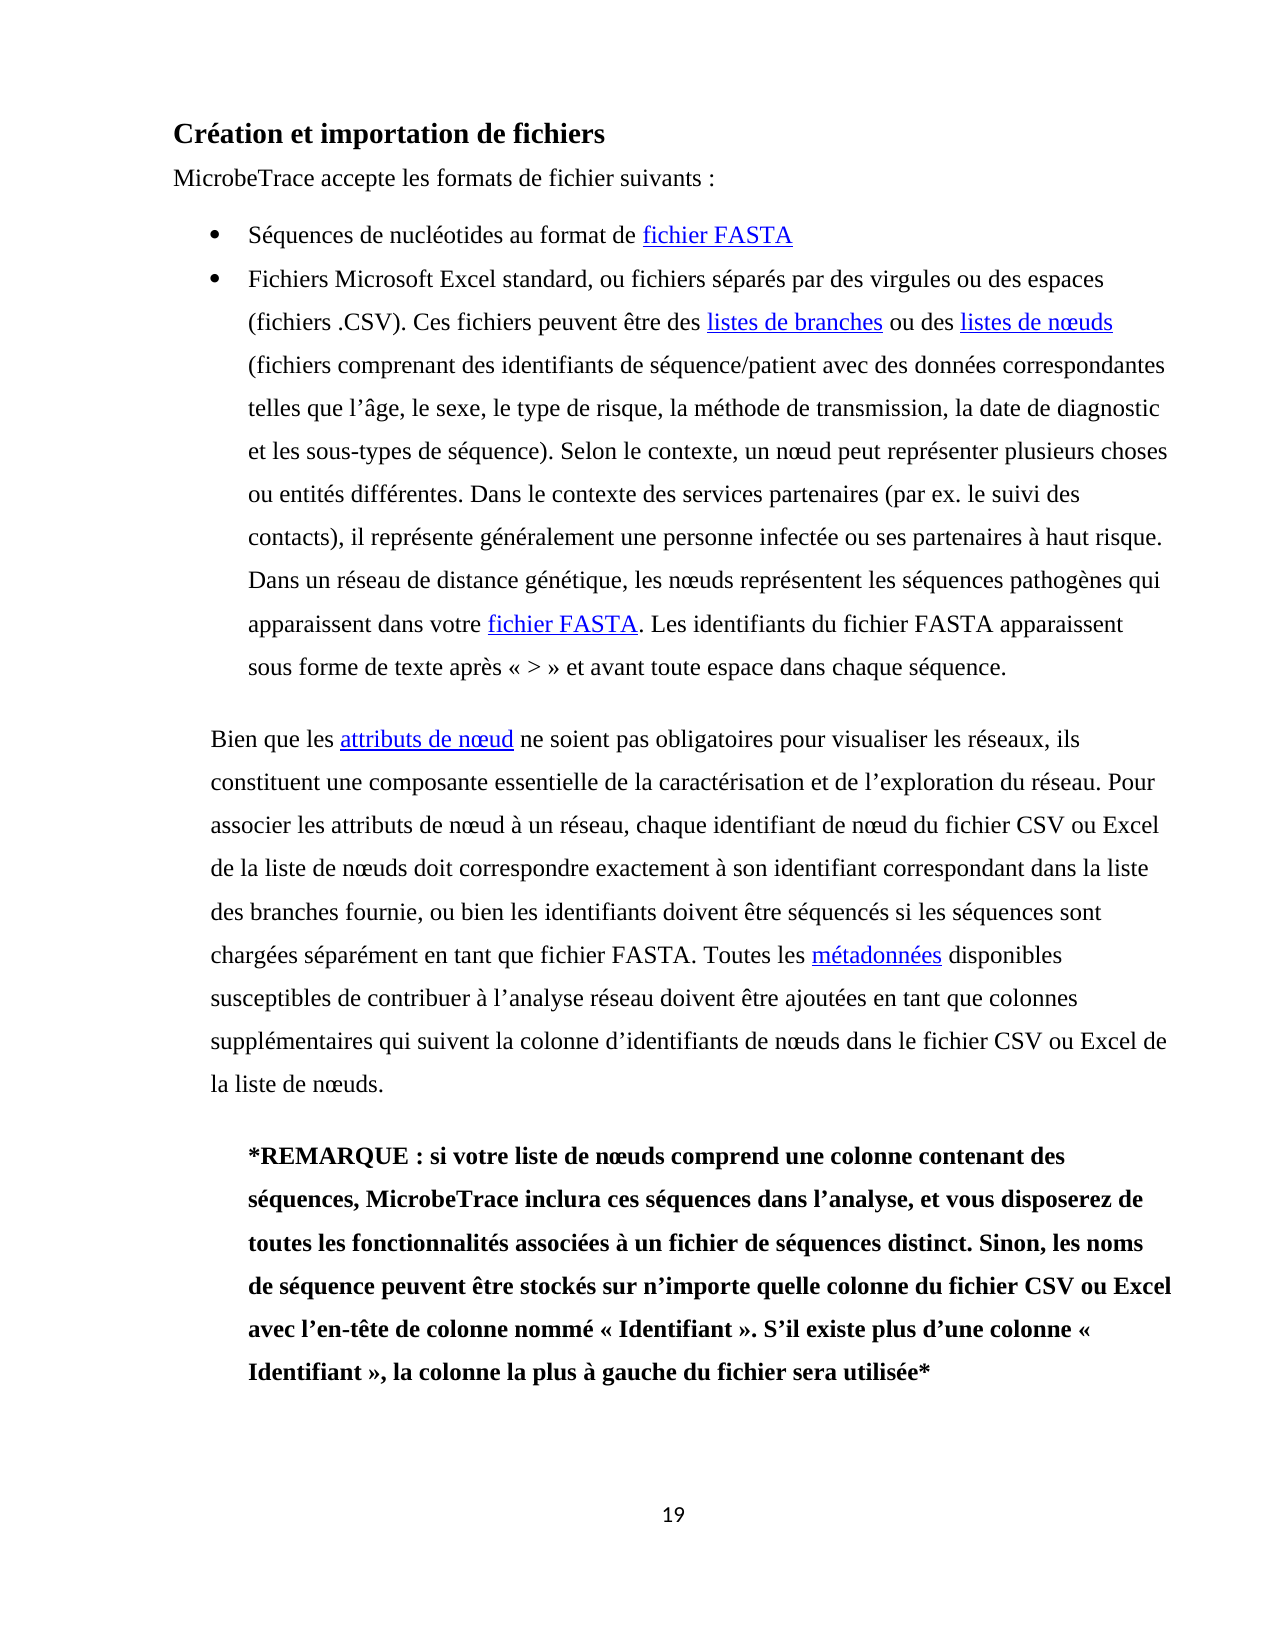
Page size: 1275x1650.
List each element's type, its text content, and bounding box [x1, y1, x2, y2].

list Fichiers Microsoft Excel standard, ou fichiers séparés par des virgules ou des espaces (fichiers .CSV). Ces fichiers peuvent être des listes de branches ou des listes de nœuds (fichiers comprenant des identifiants de séquence/patient avec des données correspondantes telles que l’âge, le sexe, le type de risque, la méthode de transmission, la date de diagnostic et les sous-types de séquence). Selon le contexte, un nœud peut représenter plusieurs choses ou entités différentes. Dans le contexte des services partenaires (par ex. le suivi des contacts), il représente généralement une personne infectée ou ses partenaires à haut risque. Dans un réseau de distance génétique, les nœuds représentent les séquences pathogènes qui apparaissent dans votre fichier FASTA. Les identifiants du fichier FASTA apparaissent sous forme de texte après « > » et avant toute espace dans chaque séquence. [210, 293, 1173, 710]
text Bien que les attributs de nœud ne soient pas obligatoires pour visualiser les réseaux, ils constituent une composante essentielle de la caractérisation et de l’exploration du réseau. Pour associer les attributs de nœud à un réseau, chaque identifiant de nœud du fichier CSV ou Excel de la liste de nœuds doit correspondre exactement à son identifiant correspondant dans la liste des branches fournie, ou bien les identifiants doivent être séquencés si les séquences sont chargées séparément en tant que fichier FASTA. Toutes les métadonnées disponibles susceptibles de contribuer à l’analyse réseau doivent être ajoutées en tant que colonnes supplémentaires qui suivent la colonne d’identifiants de nœuds dans le fichier CSV ou Excel de la liste de nœuds. [210, 753, 1173, 1127]
text Création et importation de fichiers [173, 117, 1173, 150]
text MicrobeTrace accepte les formats de fichier suivants : [173, 163, 1173, 191]
text *REMARQUE : si votre liste de nœuds comprend une colonne contenant des séquences, MicrobeTrace inclura ces séquences dans l’analyse, et vous disposerez de toutes les fonctionnalités associées à un fichier de séquences distinct. Sinon, les noms de séquence peuvent être stockés sur n’importe quelle colonne du fichier CSV ou Excel avec l’en-tête de colonne nommé « Identifiant ». S’il existe plus d’une colonne « Identifiant », la colonne la plus à gauche du fichier sera utilisée* [248, 1171, 1173, 1415]
list Séquences de nucléotides au format de fichier FASTA [210, 221, 1173, 249]
